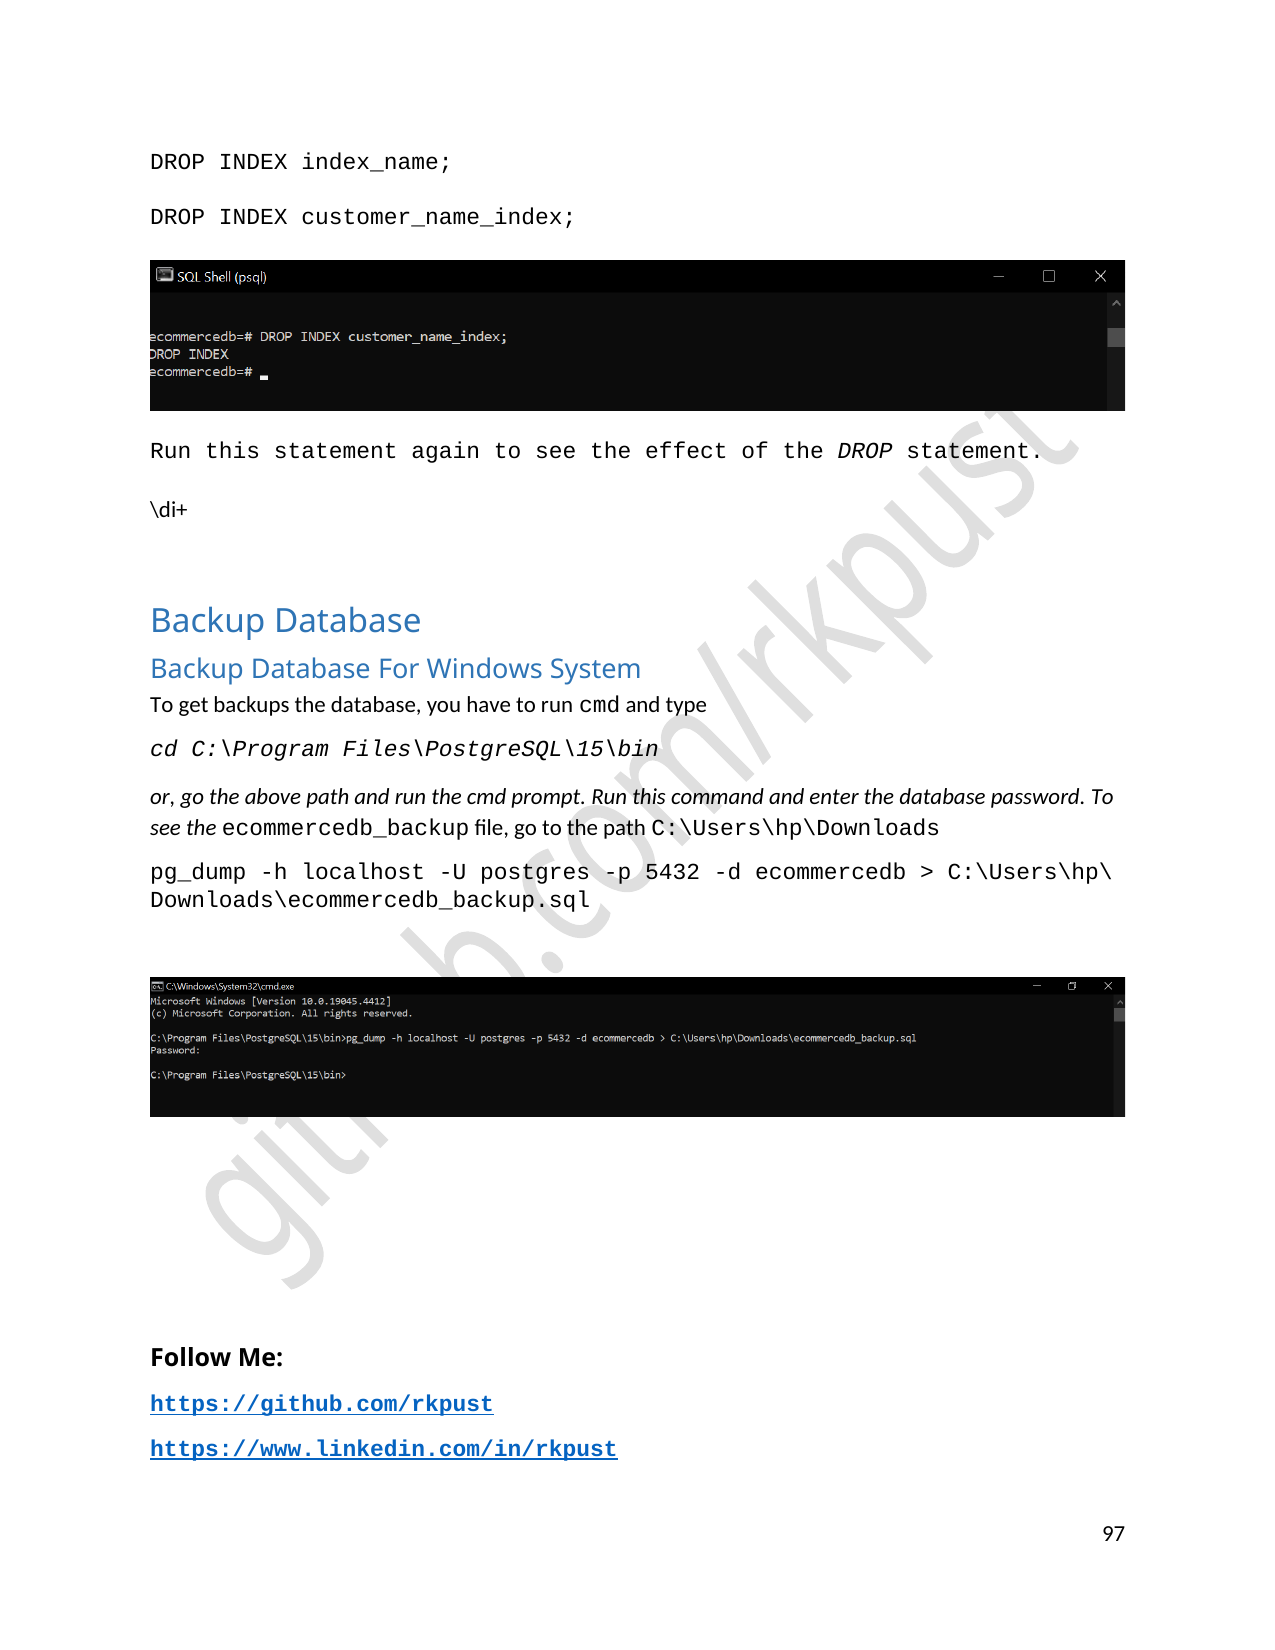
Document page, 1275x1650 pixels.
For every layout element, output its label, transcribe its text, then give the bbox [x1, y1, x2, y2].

subtitle Backup Database [150, 597, 1125, 642]
picture [150, 977, 1125, 1117]
subtitle Backup Database For Windows System [150, 650, 1125, 687]
text https://github.com/rkpust [150, 1393, 1125, 1418]
text cd C:\Program Files\PostgreSQL\15\bin [150, 738, 1125, 764]
text \di+ [150, 495, 1125, 523]
text or, go the above path and run the cmd prompt. Run this command and enter the database password. To see the ecommercedb_backup file, go to the path C:\Users\hp\Downloads [150, 782, 1125, 842]
text Run this statement again to see the effect of the DROP statement. [150, 439, 1125, 466]
text To get backups the database, you have to run cmd and type [150, 690, 1125, 719]
text Follow Me: [150, 1339, 1125, 1373]
text https://www.linkedin.com/in/rkpust [150, 1437, 1125, 1463]
text DROP INDEX customer_name_index; [150, 205, 1125, 231]
text DROP INDEX index_name; [150, 150, 1125, 176]
text pg_dump -h localhost -U postgres -p 5432 -d ecommercedb > C:\Users\hp\Downloads\ecommercedb_backup.sql [150, 861, 1125, 914]
picture [150, 260, 1125, 411]
